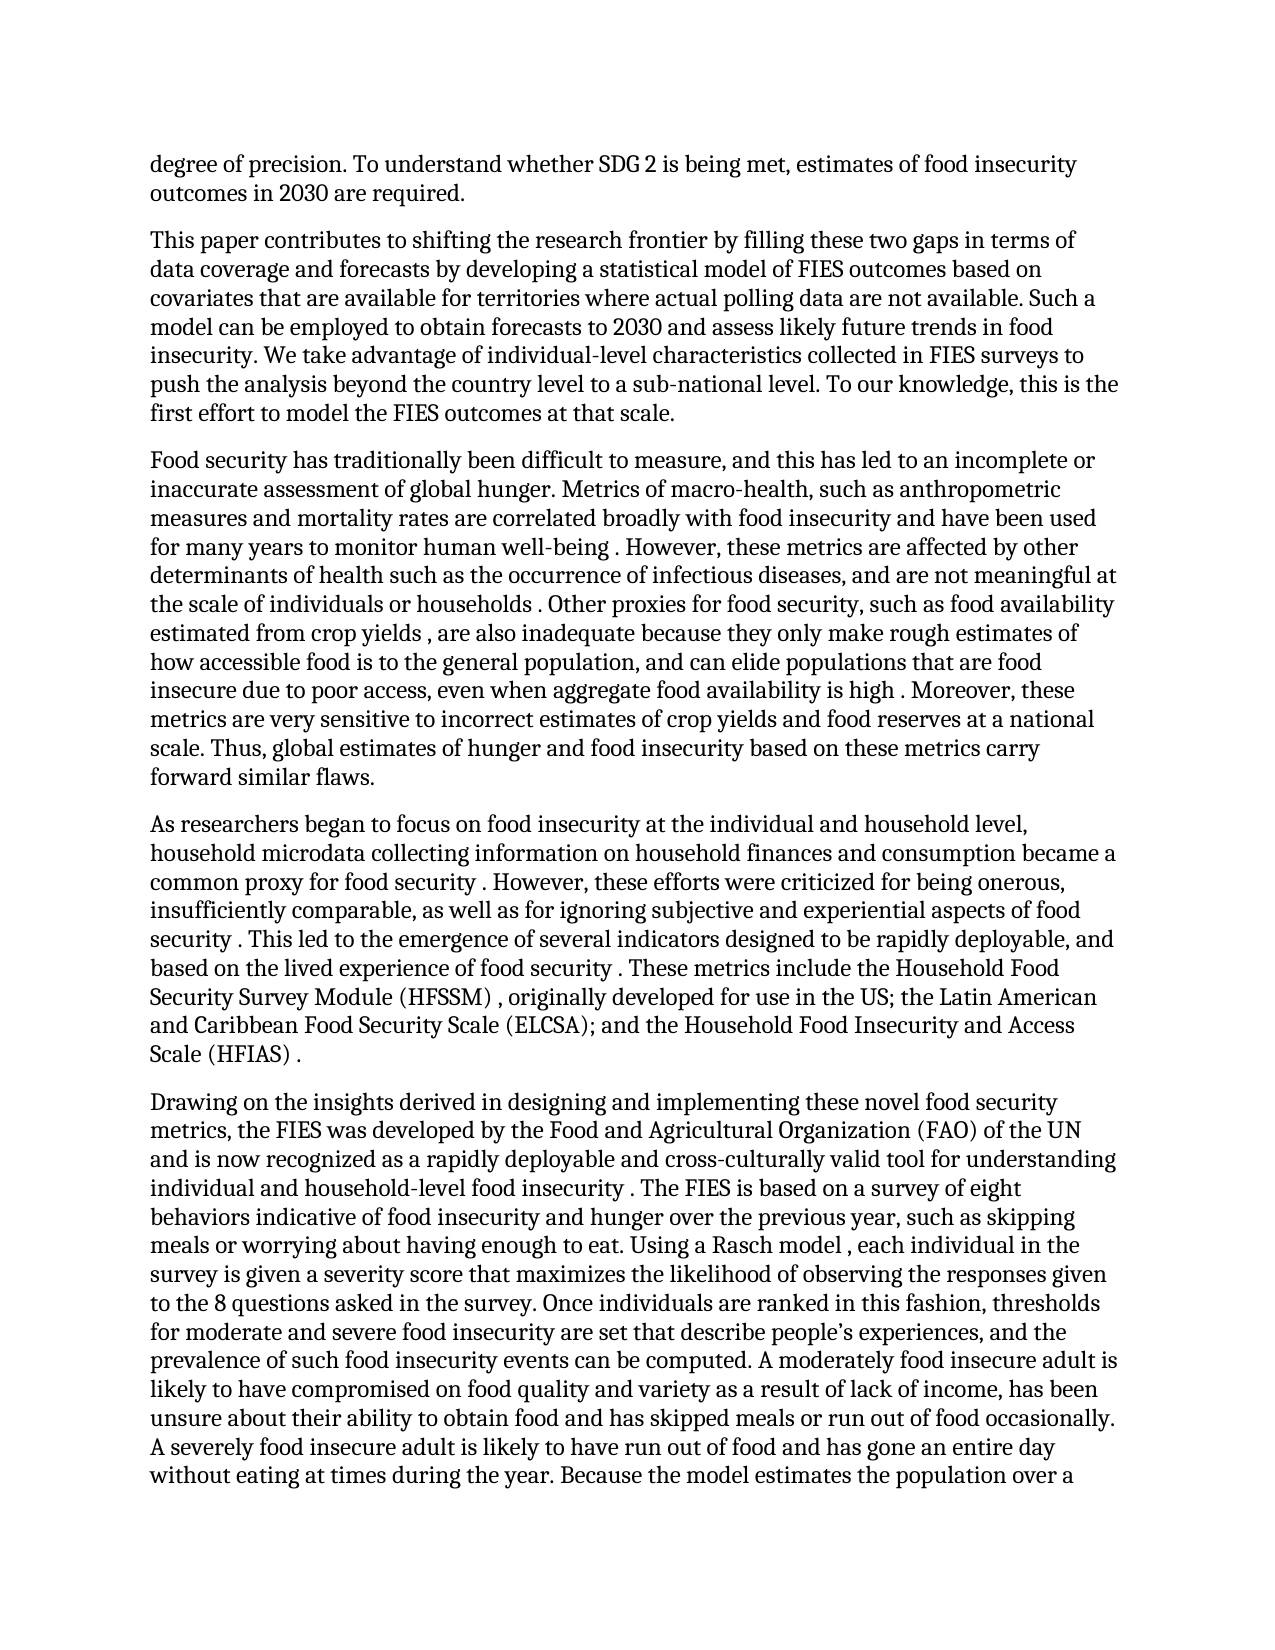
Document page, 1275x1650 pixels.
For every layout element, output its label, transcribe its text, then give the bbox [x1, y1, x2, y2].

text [150, 150, 1125, 207]
text As researchers began to focus on food insecurity at the individual and household level, household microdata collecting information on household finances and consumption became a common proxy for food security . However, these efforts were criticized for being onerous, insufficiently comparable, as well as for ignoring subjective and experiential aspects of food security . This led to the emergence of several indicators designed to be rapidly deployable, and based on the lived experience of food security . These metrics include the Household Food Security Survey Module (HFSSM) , originally developed for use in the US; the Latin American and Caribbean Food Security Scale (ELCSA); and the Household Food Insecurity and Access Scale (HFIAS) . [150, 810, 1125, 1069]
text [150, 1087, 1125, 1490]
text This paper contributes to shifting the research frontier by filling these two gaps in terms of data coverage and forecasts by developing a statistical model of FIES outcomes based on covariates that are available for territories where actual polling data are not available. Such a model can be employed to obtain forecasts to 2030 and assess likely future trends in food insecurity. We take advantage of individual-level characteristics collected in FIES surveys to push the analysis beyond the country level to a sub-national level. To our knowledge, this is the first effort to model the FIES outcomes at that scale. [150, 226, 1125, 427]
text Food security has traditionally been difficult to measure, and this has led to an incomplete or inaccurate assessment of global hunger. Metrics of macro-health, such as anthropometric measures and mortality rates are correlated broadly with food insecurity and have been used for many years to monitor human well-being . However, these metrics are affected by other determinants of health such as the occurrence of infectious diseases, and are not meaningful at the scale of individuals or households . Other proxies for food security, such as food availability estimated from crop yields , are also inadequate because they only make rough estimates of how accessible food is to the general population, and can elide populations that are food insecure due to poor access, even when aggregate food availability is high . Moreover, these metrics are very sensitive to incorrect estimates of crop yields and food reserves at a national scale. Thus, global estimates of hunger and food insecurity based on these metrics carry forward similar flaws. [150, 446, 1125, 791]
